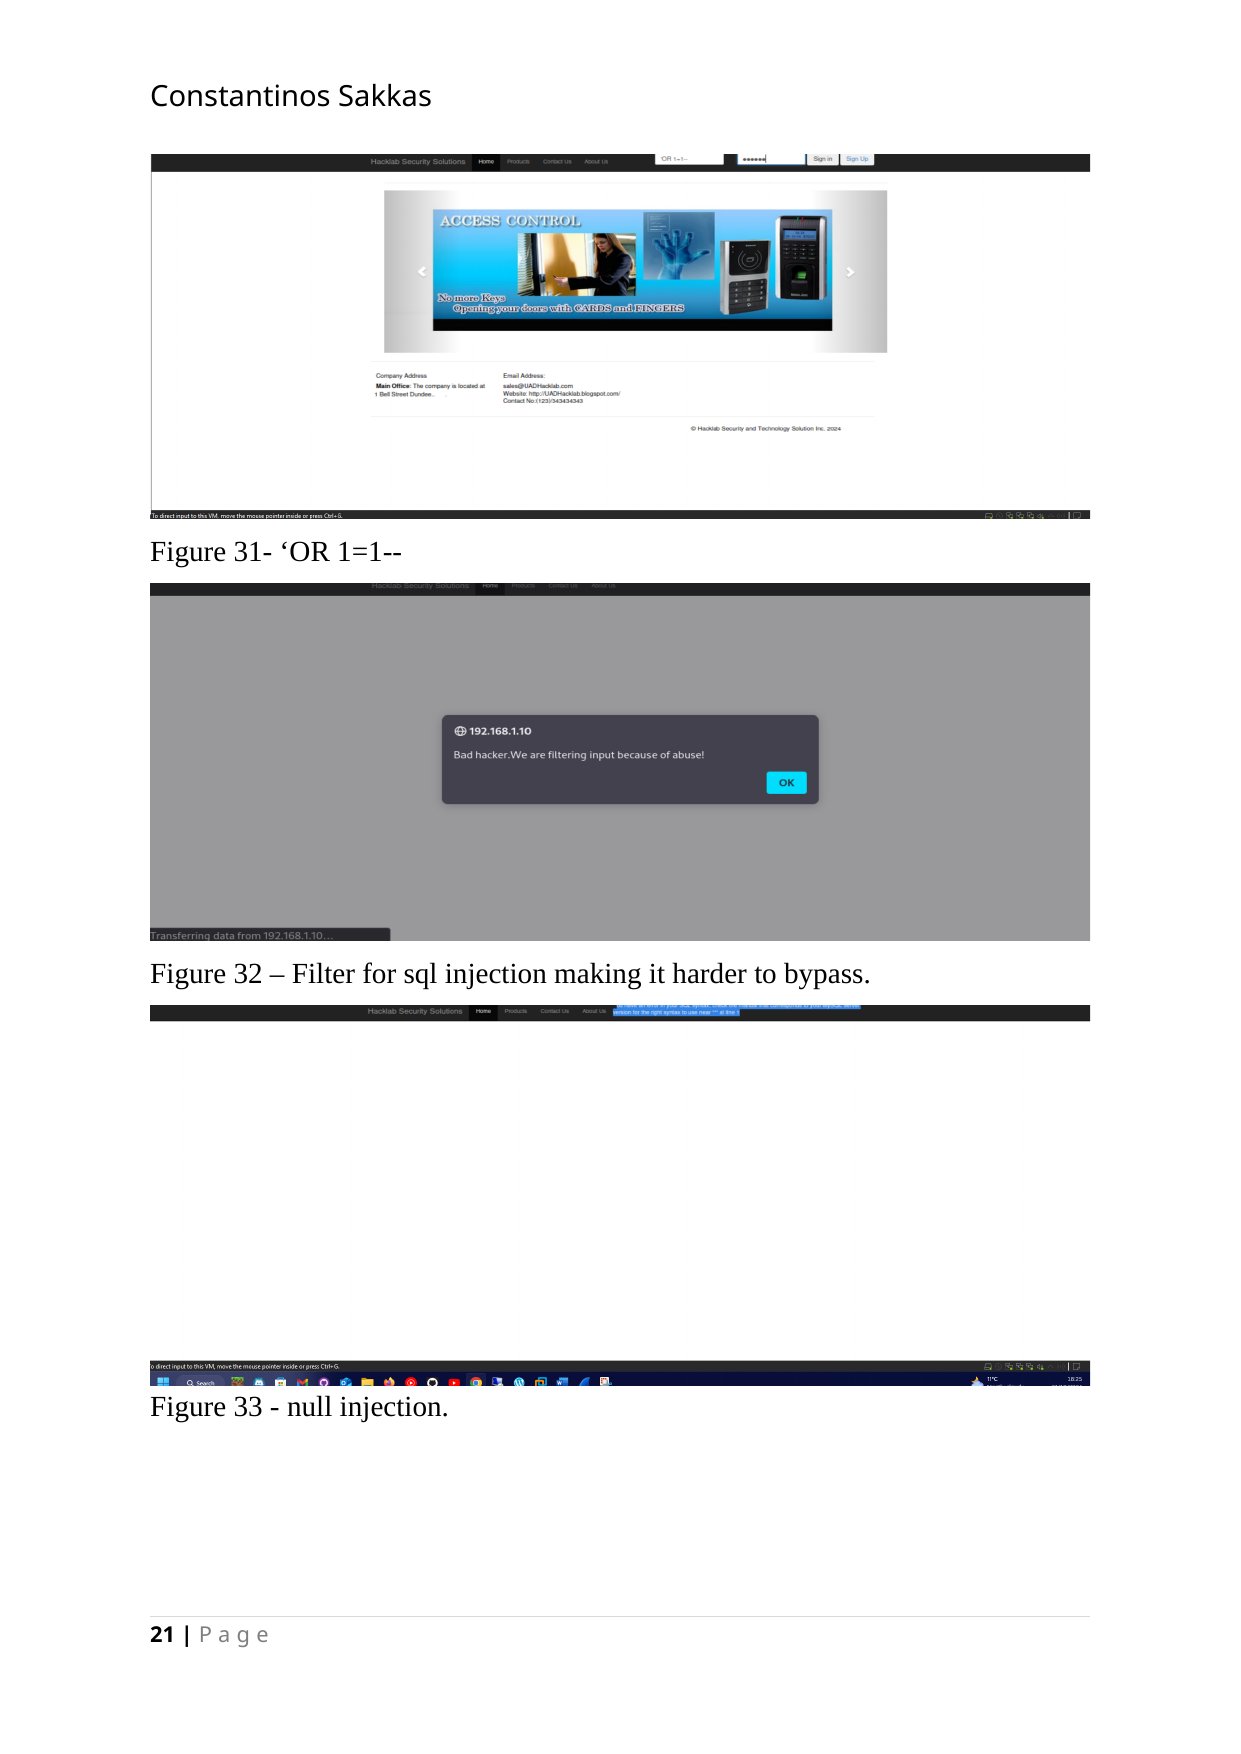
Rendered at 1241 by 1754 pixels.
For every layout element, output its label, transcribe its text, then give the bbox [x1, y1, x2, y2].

text Figure 31- ‘OR 1=1-- [150, 534, 1090, 567]
text Figure 33 - null injection. [150, 1386, 1090, 1422]
picture [150, 583, 1091, 941]
picture [150, 154, 1091, 519]
text Figure 32 – Filter for sql injection making it harder to bypass. [150, 956, 1090, 989]
picture [150, 1005, 1091, 1386]
